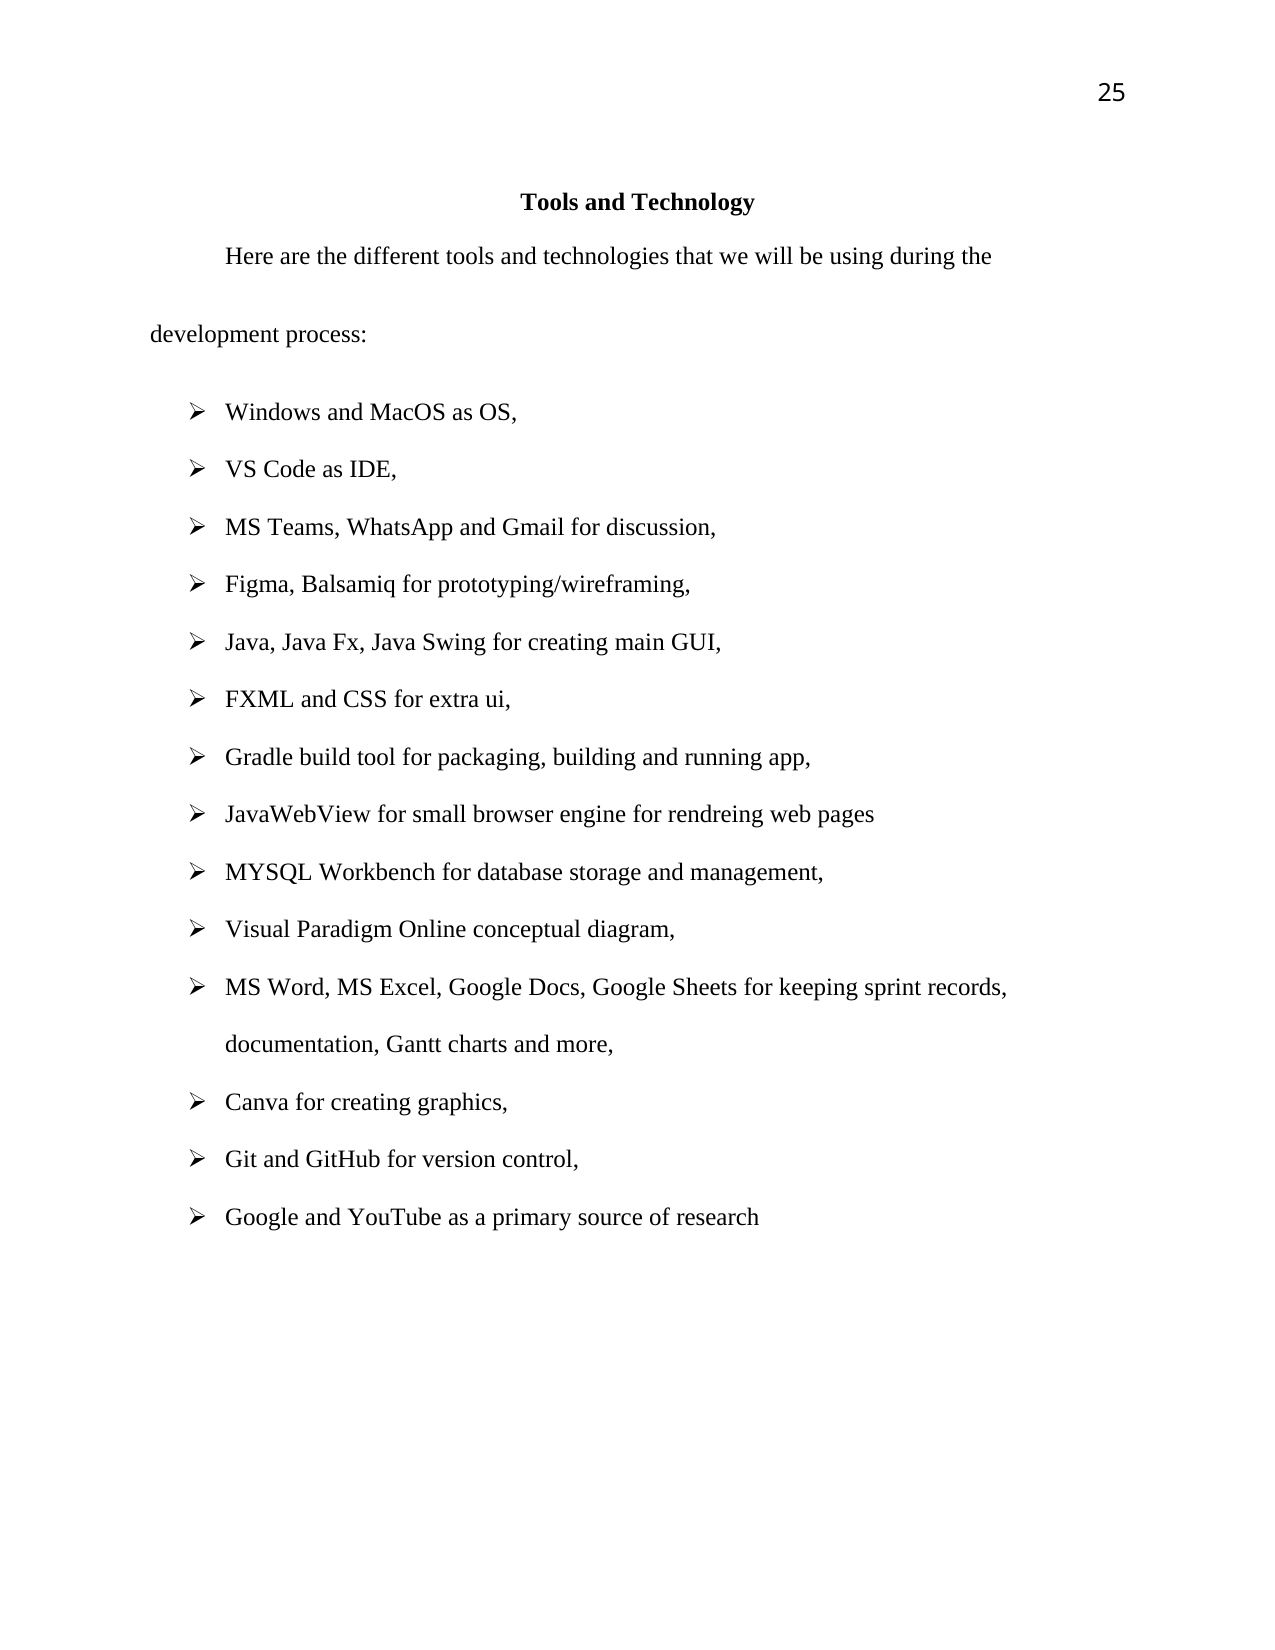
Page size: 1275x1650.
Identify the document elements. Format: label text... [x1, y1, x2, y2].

list Windows and MacOS as OS, [187, 397, 1125, 426]
list Figma, Balsamiq for prototyping/wireframing, [187, 569, 1125, 598]
list MYSQL Workbench for database storage and management, [187, 857, 1125, 886]
text Here are the different tools and technologies that we will be using during the [150, 241, 1125, 270]
list Canva for creating graphics, [187, 1087, 1125, 1116]
list MS Teams, WhatsApp and Gmail for discussion, [187, 512, 1125, 541]
list Google and YouTube as a primary source of research [187, 1202, 1125, 1231]
list JavaWebView for small browser engine for rendreing web pages [187, 799, 1125, 828]
list Gradle build tool for packaging, building and running app, [187, 742, 1125, 771]
subtitle Tools and Technology [150, 187, 1125, 216]
list Java, Java Fx, Java Swing for creating main GUI, [187, 627, 1125, 656]
list Git and GitHub for version control, [187, 1144, 1125, 1173]
list MS Word, MS Excel, Google Docs, Google Sheets for keeping sprint records, documentation, Gantt charts and more, [187, 972, 1125, 1058]
list VS Code as IDE, [187, 454, 1125, 483]
list Visual Paradigm Online conceptual diagram, [187, 914, 1125, 943]
list FXML and CSS for extra ui, [187, 684, 1125, 713]
text development process: [150, 319, 1125, 348]
